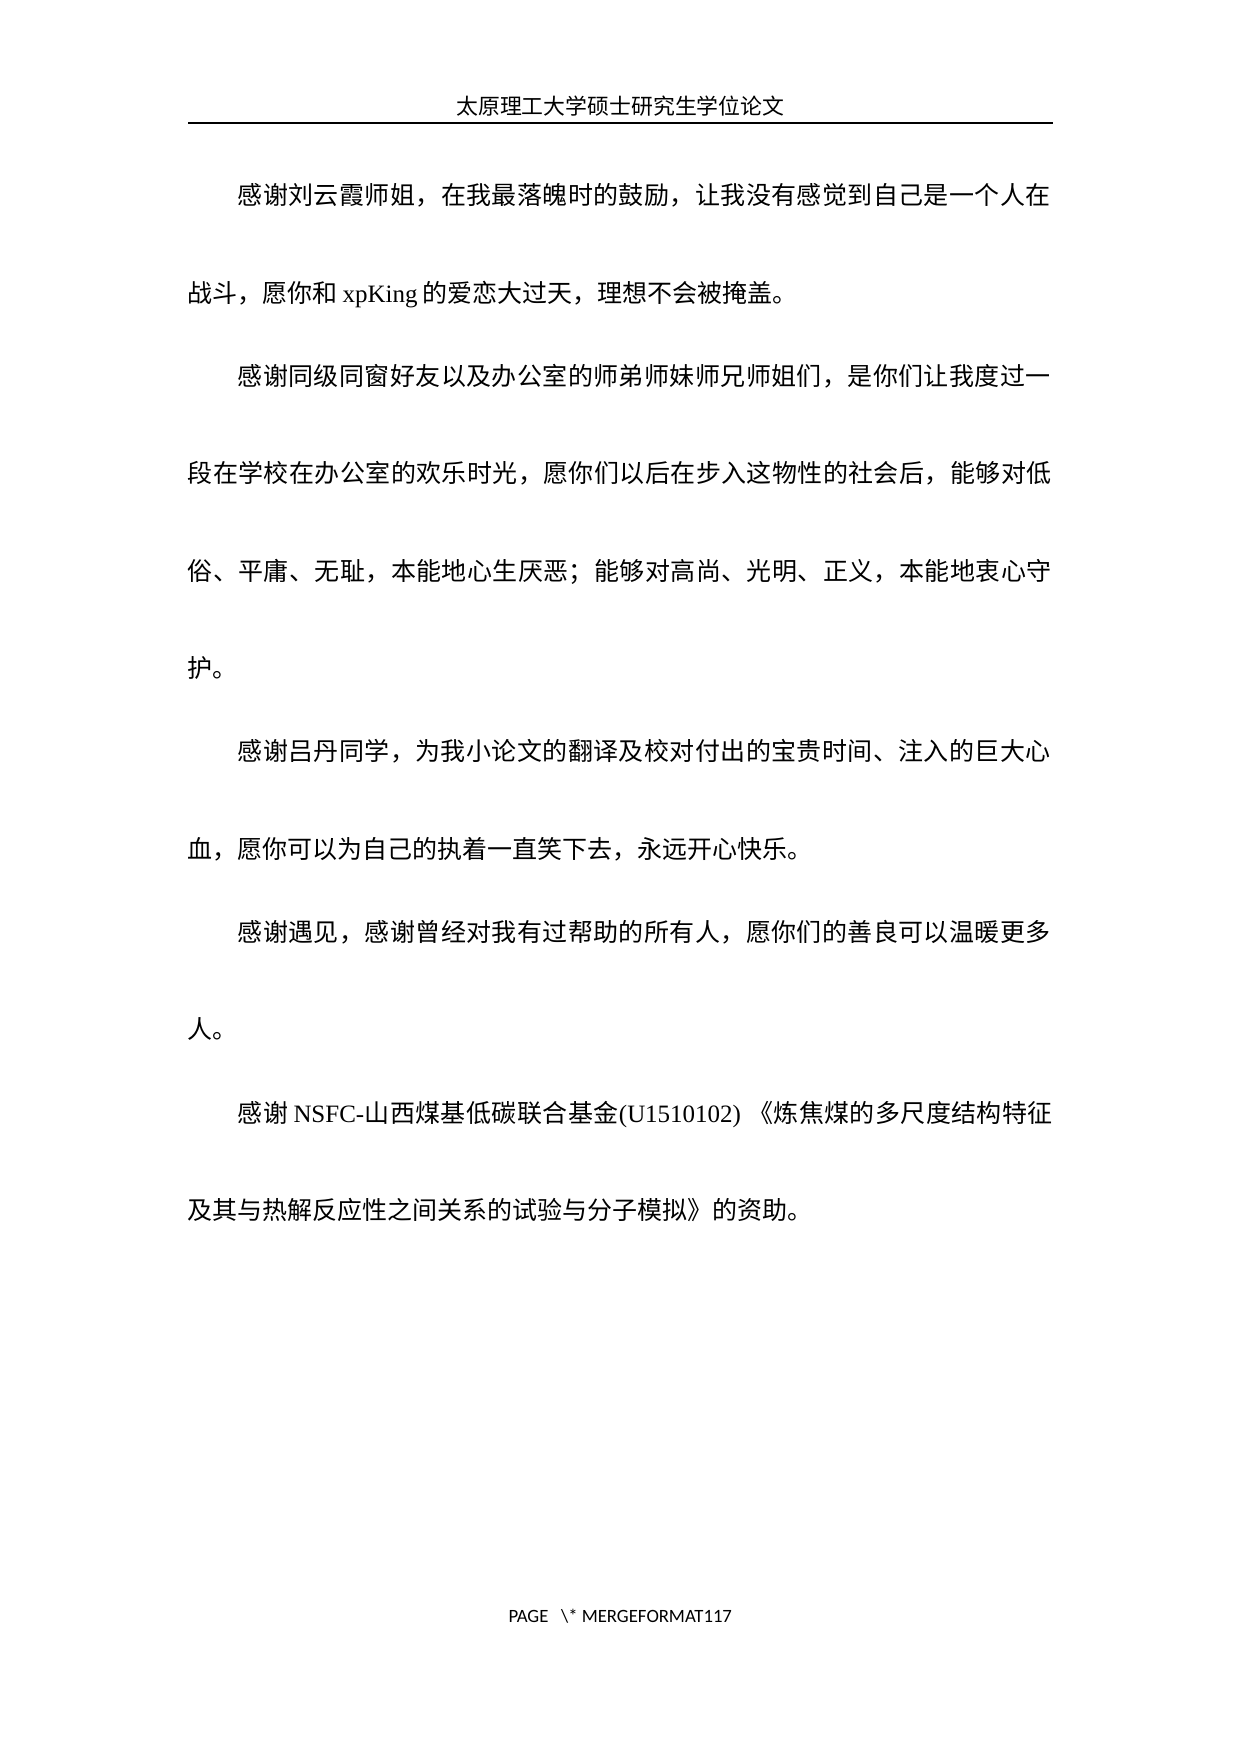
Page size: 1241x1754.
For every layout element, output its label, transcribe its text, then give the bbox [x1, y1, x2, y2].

text 感谢吕丹同学，为我小论文的翻译及校对付出的宝贵时间、注入的巨大心血，愿你可以为自己的执着一直笑下去，永远开心快乐。 [187, 717, 1053, 880]
text 感谢刘云霞师姐，在我最落魄时的鼓励，让我没有感觉到自己是一个人在战斗，愿你和xpKing的爱恋大过天，理想不会被掩盖。 [187, 161, 1053, 324]
text 感谢NSFC-山西煤基低碳联合基金(U1510102) 《炼焦煤的多尺度结构特征及其与热解反应性之间关系的试验与分子模拟》的资助。 [187, 1079, 1053, 1241]
text 感谢遇见，感谢曾经对我有过帮助的所有人，愿你们的善良可以温暖更多人。 [187, 898, 1053, 1061]
text 感谢同级同窗好友以及办公室的师弟师妹师兄师姐们，是你们让我度过一段在学校在办公室的欢乐时光，愿你们以后在步入这物性的社会后，能够对低俗、平庸、无耻，本能地心生厌恶；能够对高尚、光明、正义，本能地衷心守护。 [187, 342, 1053, 699]
